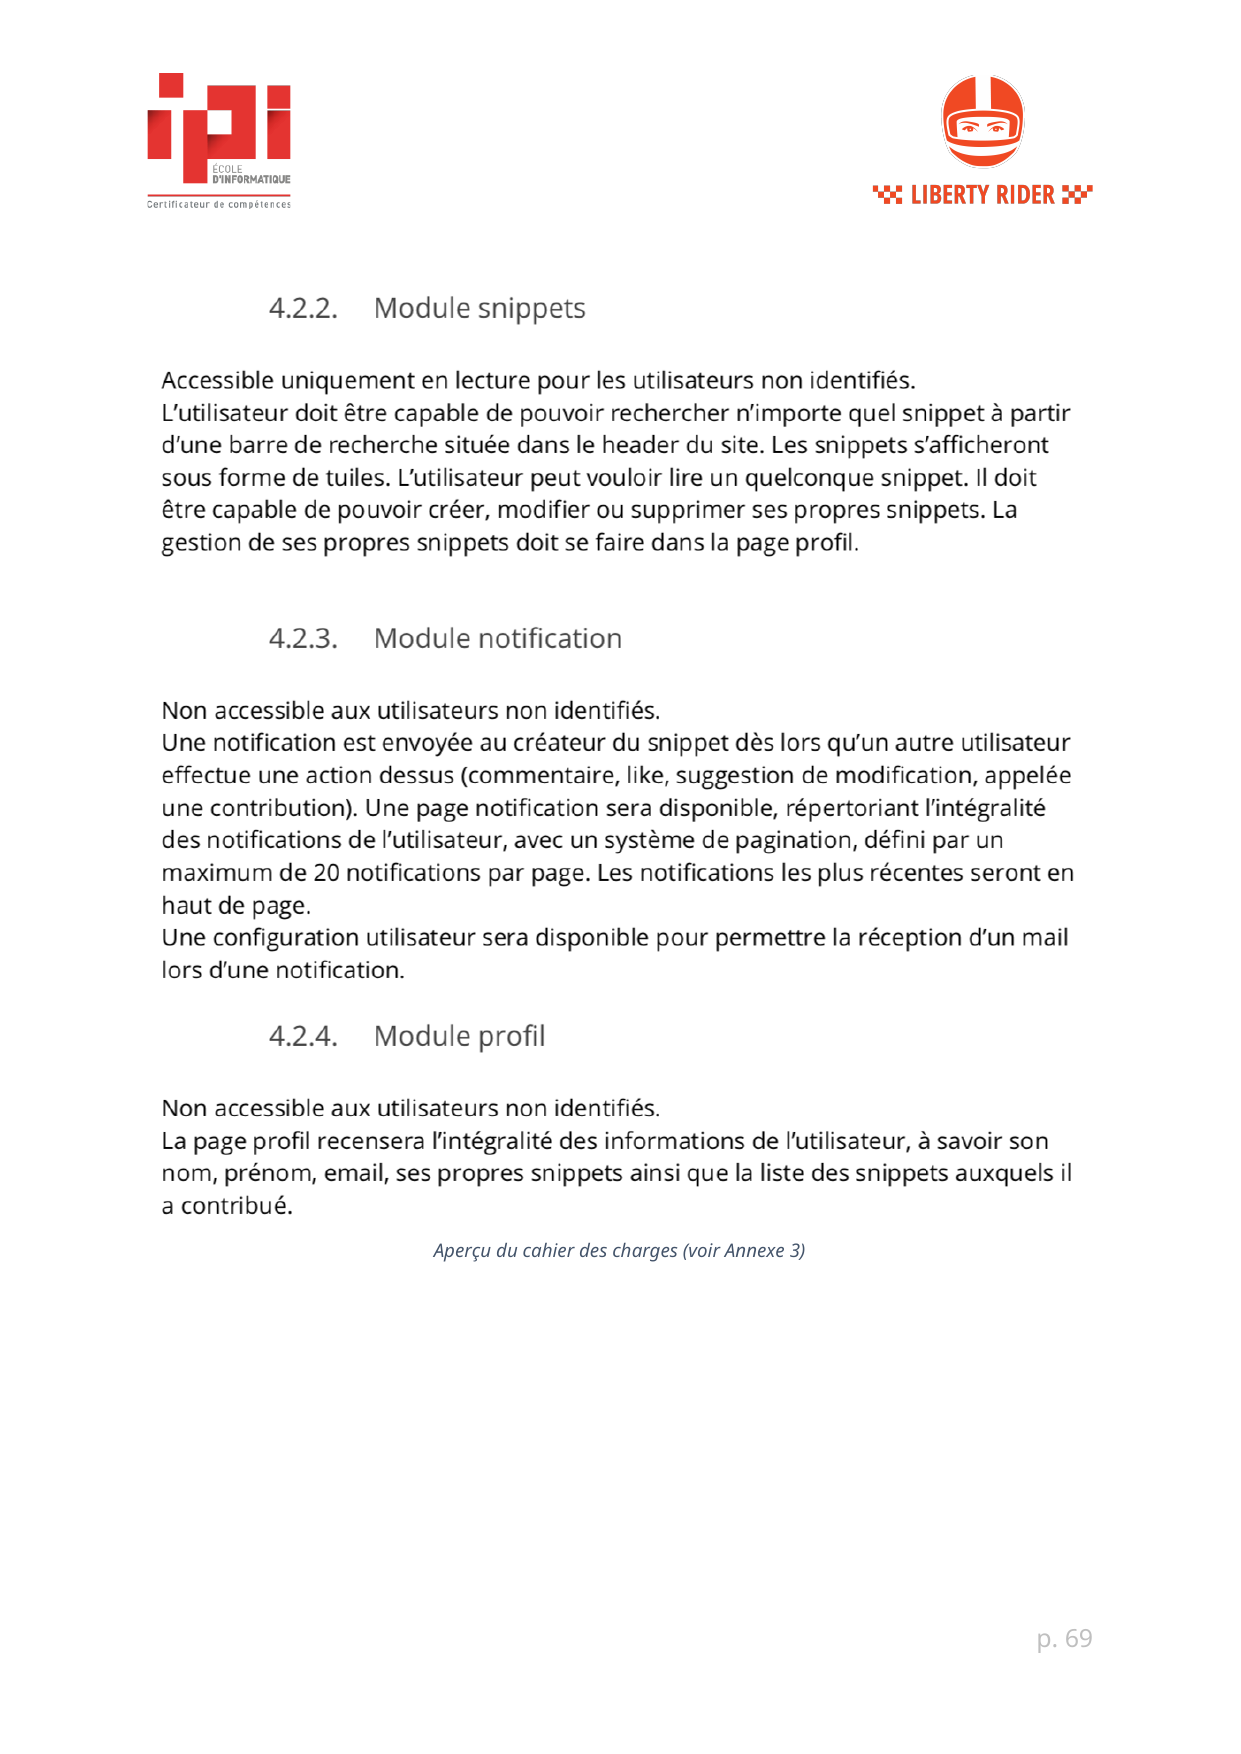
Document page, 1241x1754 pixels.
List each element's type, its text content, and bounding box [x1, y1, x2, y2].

text Aperçu du cahier des charges (voir Annexe 3) [148, 1237, 1093, 1262]
picture [148, 272, 1093, 1232]
picture [147, 73, 291, 209]
picture [872, 75, 1093, 209]
